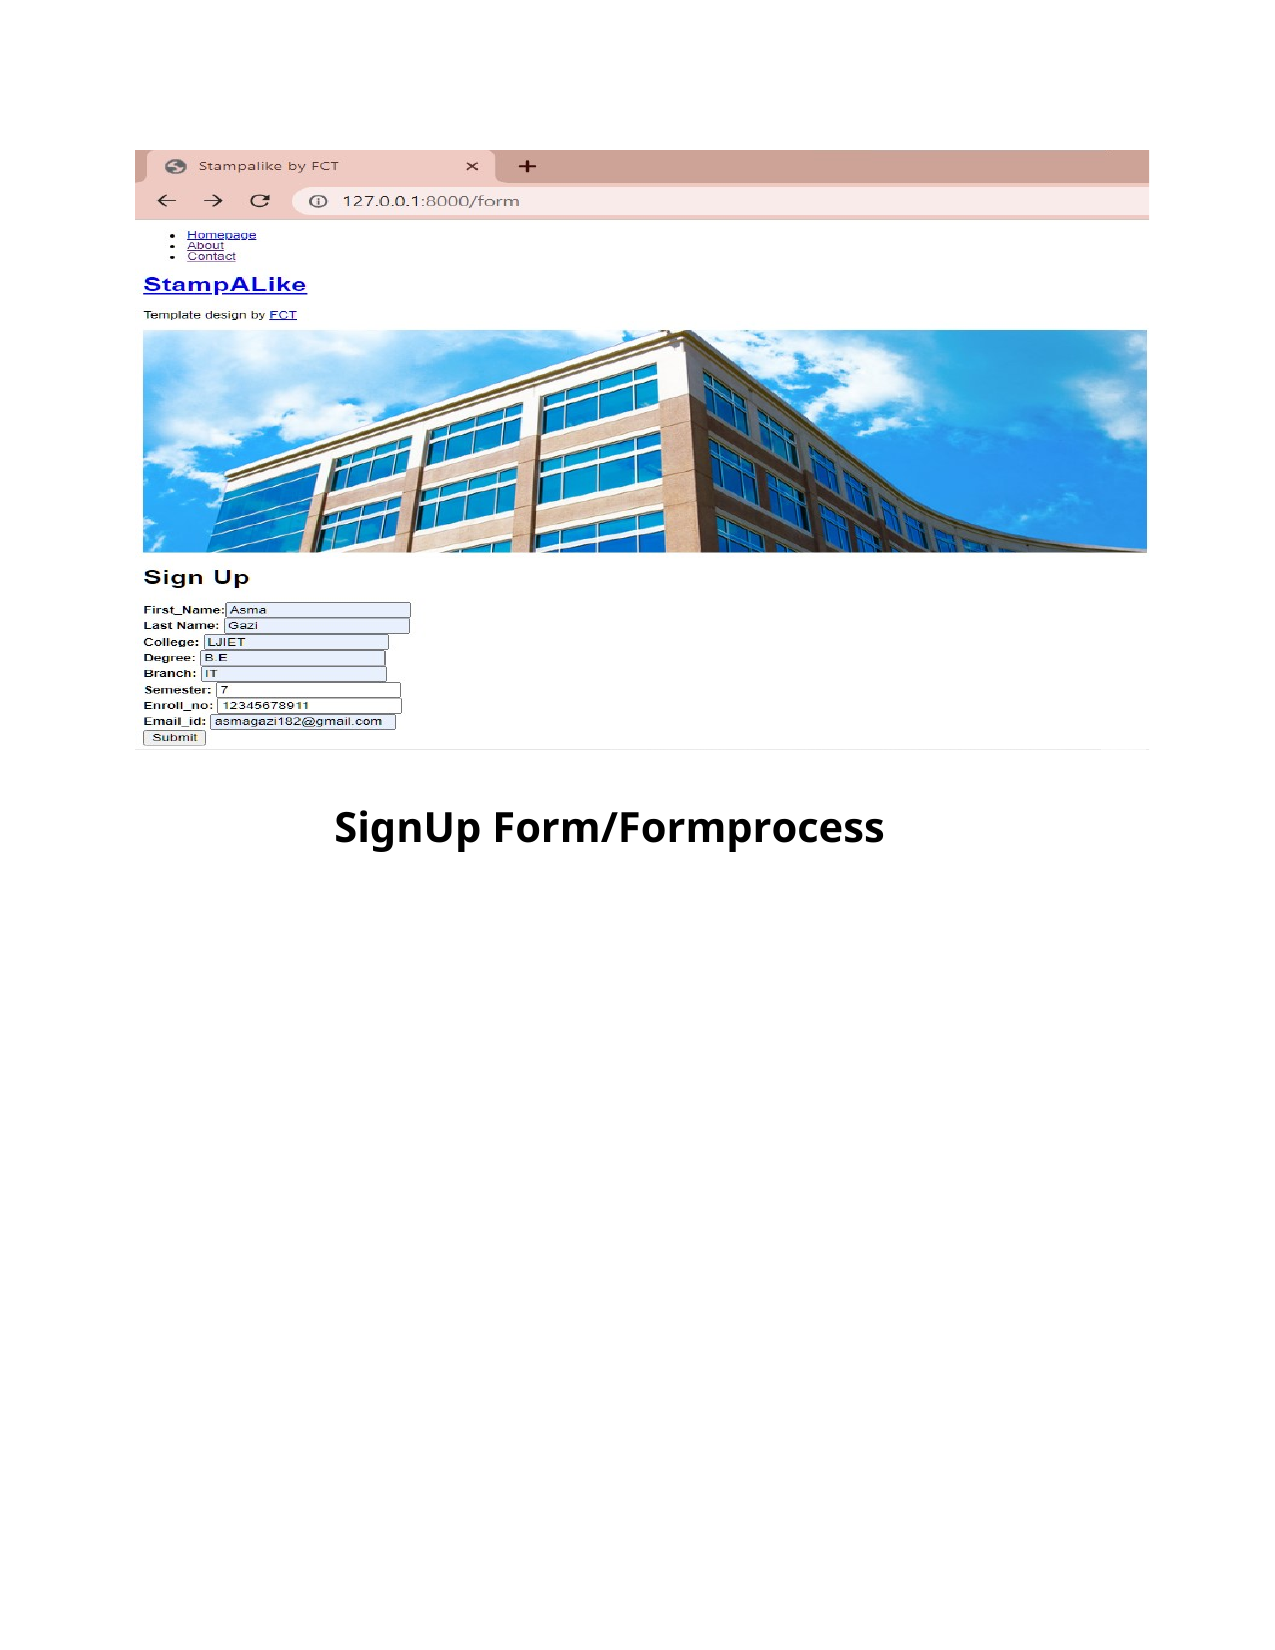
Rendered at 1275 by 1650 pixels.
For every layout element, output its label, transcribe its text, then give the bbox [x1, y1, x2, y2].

text SignUp Form/Formprocess [150, 797, 1110, 854]
picture [135, 150, 1150, 750]
